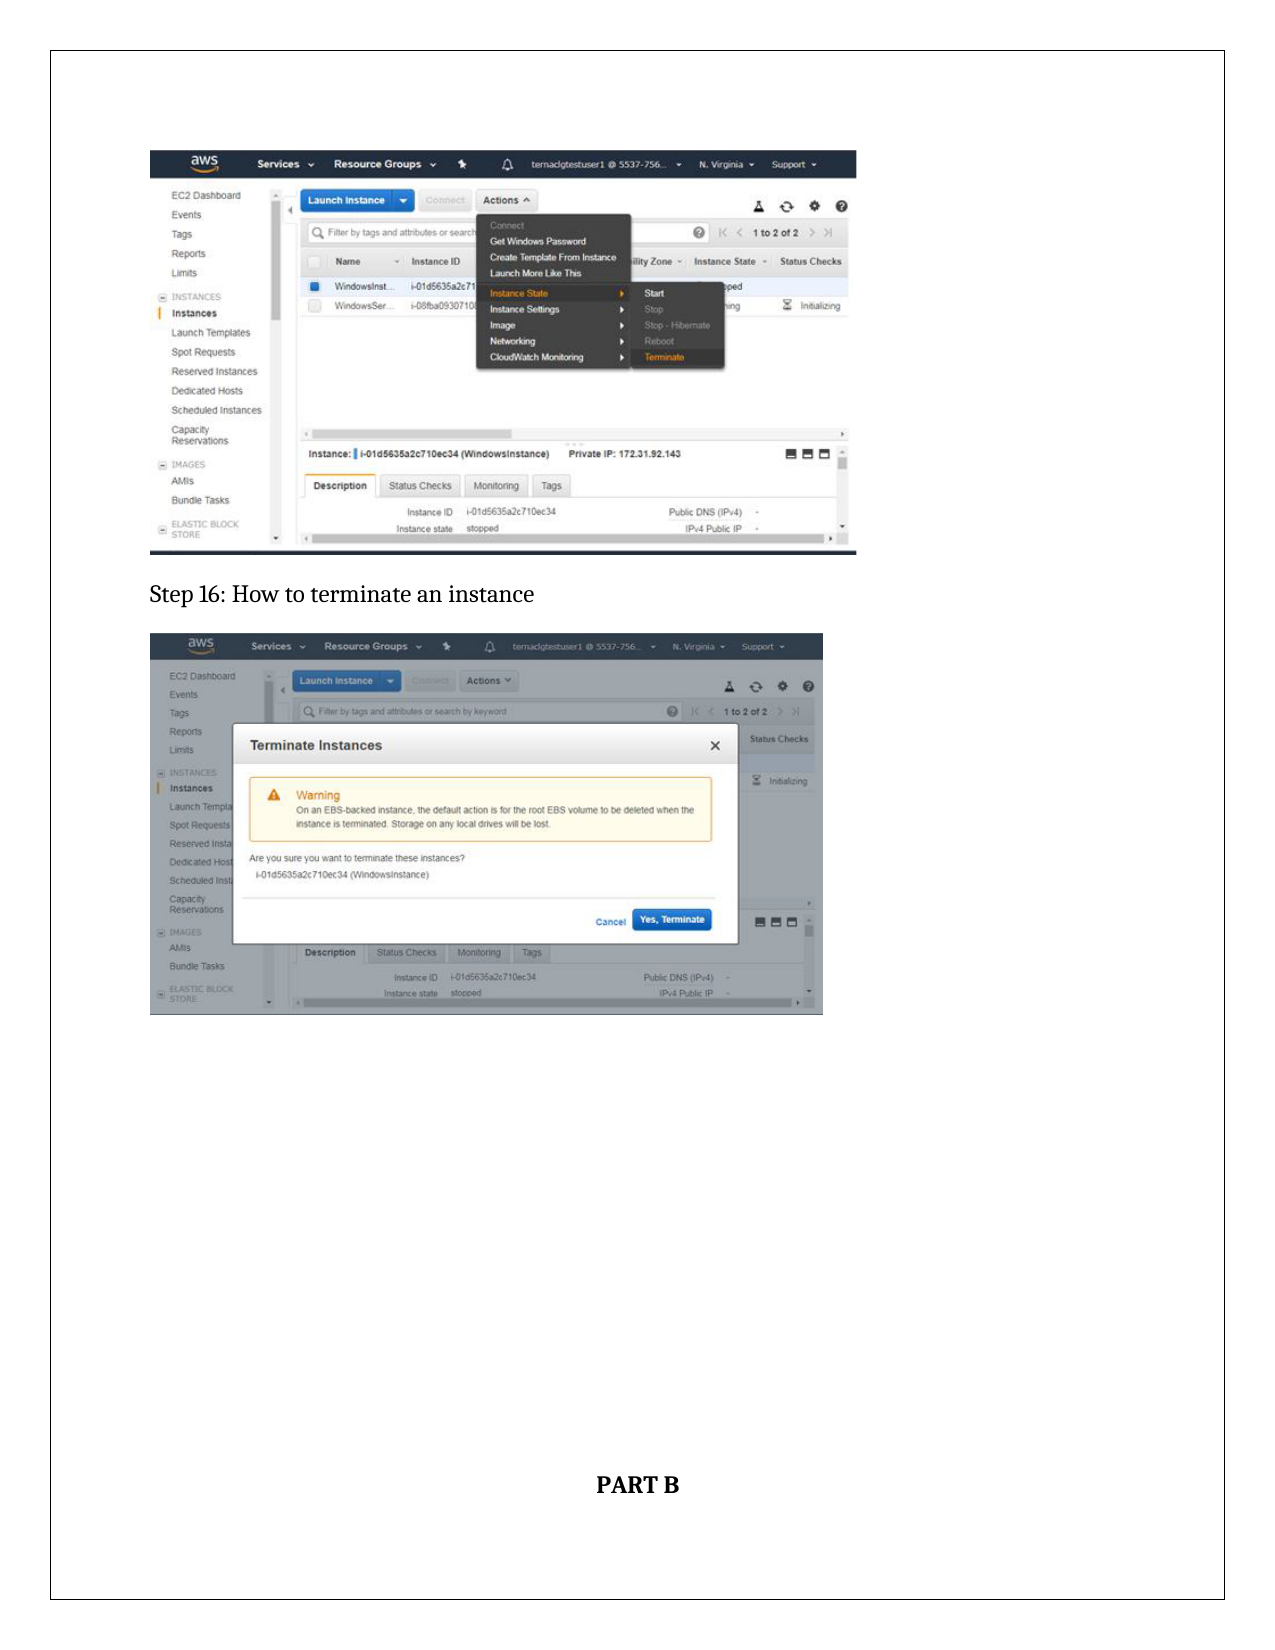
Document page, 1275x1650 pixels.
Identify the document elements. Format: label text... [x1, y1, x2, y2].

text Step 16: How to terminate an instance [150, 580, 1125, 608]
text PART B [150, 1471, 1125, 1499]
